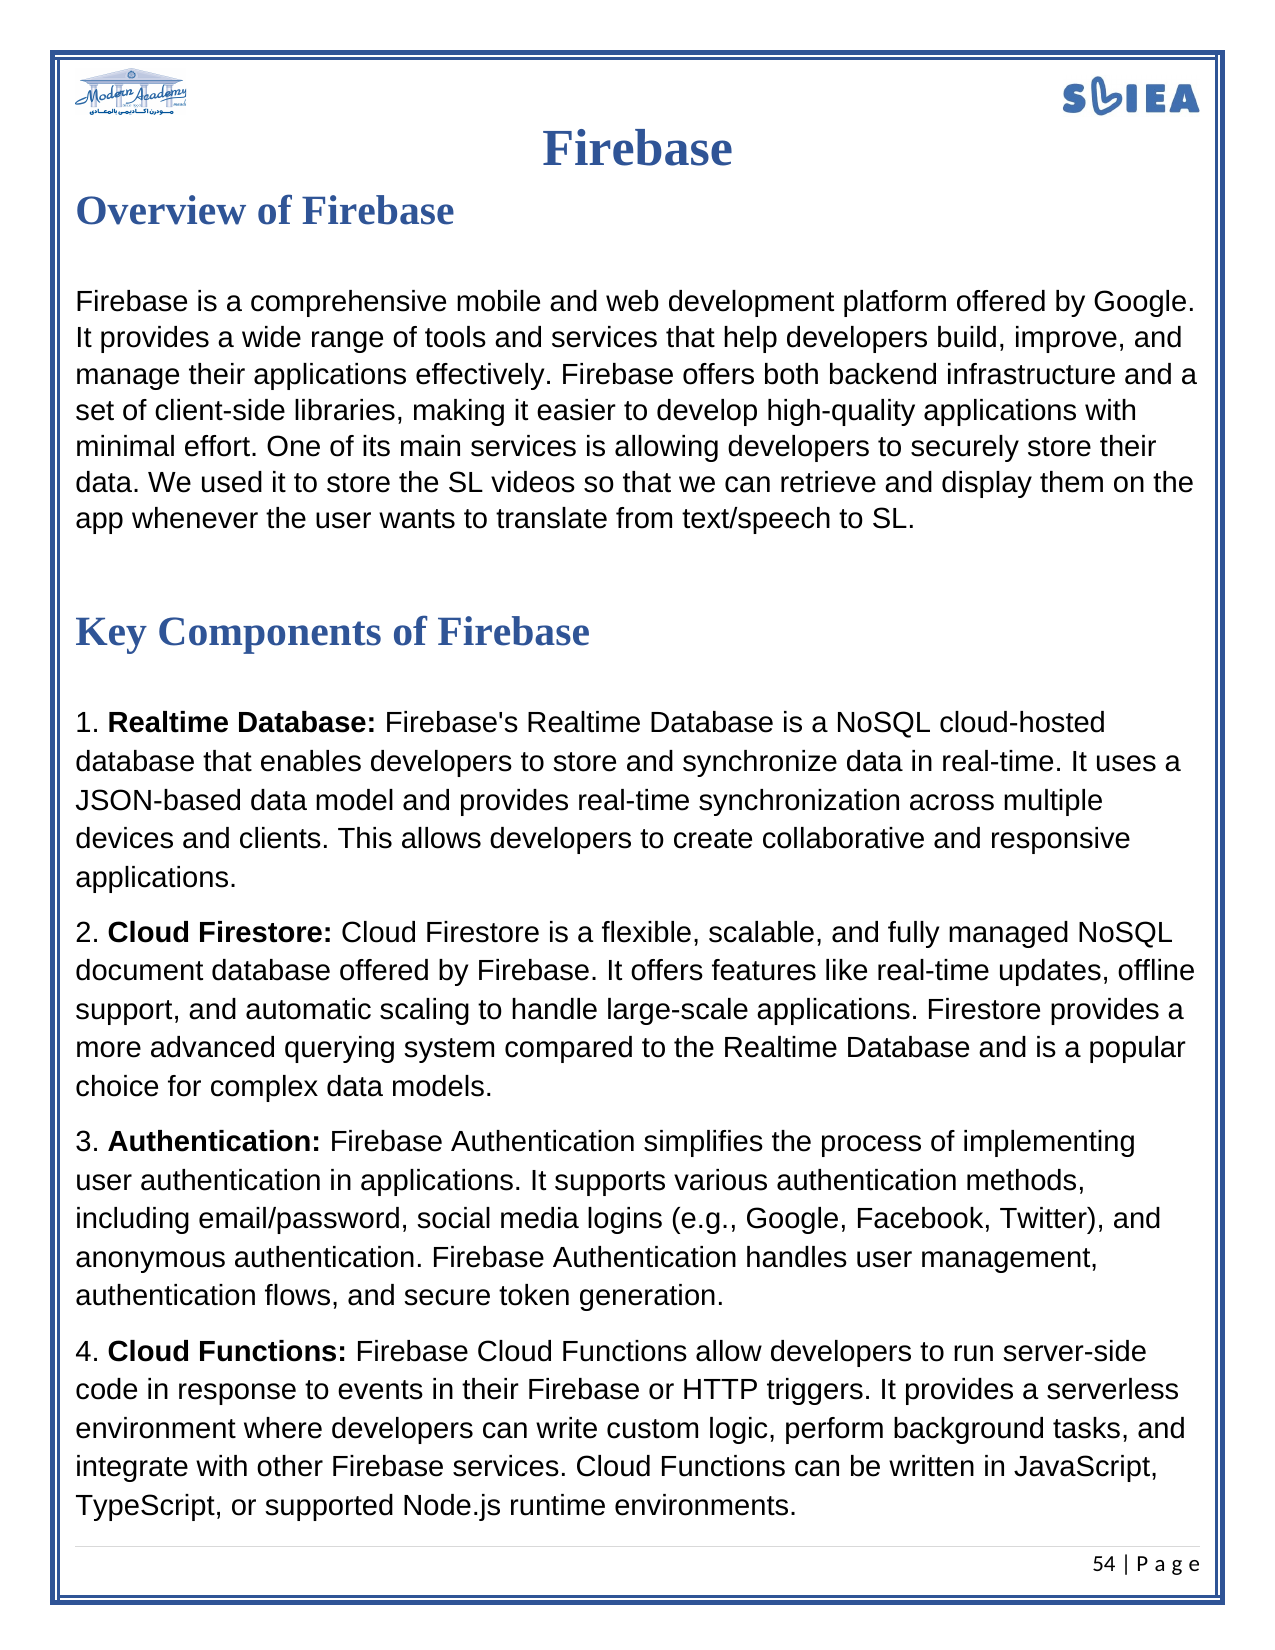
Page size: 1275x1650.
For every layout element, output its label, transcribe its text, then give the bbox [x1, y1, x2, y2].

text 3. Authentication: Firebase Authentication simplifies the process of implementing user authentication in applications. It supports various authentication methods, including email/password, social media logins (e.g., Google, Facebook, Twitter), and anonymous authentication. Firebase Authentication handles user management, authentication flows, and secure token generation. [75, 1124, 1200, 1312]
picture [1062, 75, 1200, 117]
text 4. Cloud Functions: Firebase Cloud Functions allow developers to run server-side code in response to events in their Firebase or HTTP triggers. It provides a serverless environment where developers can write custom logic, perform background tasks, and integrate with other Firebase services. Cloud Functions can be written in JavaScript, TypeScript, or supported Node.js runtime environments. [75, 1333, 1200, 1521]
text 1. Realtime Database: Firebase's Realtime Database is a NoSQL cloud-hosted database that enables developers to store and synchronize data in real-time. It uses a JSON-based data model and provides real-time synchronization across multiple devices and clients. This allows developers to create collaborative and responsive applications. [75, 705, 1200, 893]
subtitle Firebase [75, 117, 1200, 177]
subtitle Overview of Firebase [75, 186, 1200, 234]
picture [75, 68, 187, 115]
subtitle Key Components of Firebase [75, 607, 1200, 655]
text Firebase is a comprehensive mobile and web development platform offered by Google. It provides a wide range of tools and services that help developers build, improve, and manage their applications effectively. Firebase offers both backend infrastructure and a set of client-side libraries, making it easier to develop high-quality applications with minimal effort. One of its main services is allowing developers to securely store their data. We used it to store the SL videos so that we can retrieve and display them on the app whenever the user wants to translate from text/speech to SL. [75, 284, 1200, 535]
text 2. Cloud Firestore: Cloud Firestore is a flexible, scalable, and fully managed NoSQL document database offered by Firebase. It offers features like real-time updates, offline support, and automatic scaling to handle large-scale applications. Firestore provides a more advanced querying system compared to the Realtime Database and is a popular choice for complex data models. [75, 915, 1200, 1102]
